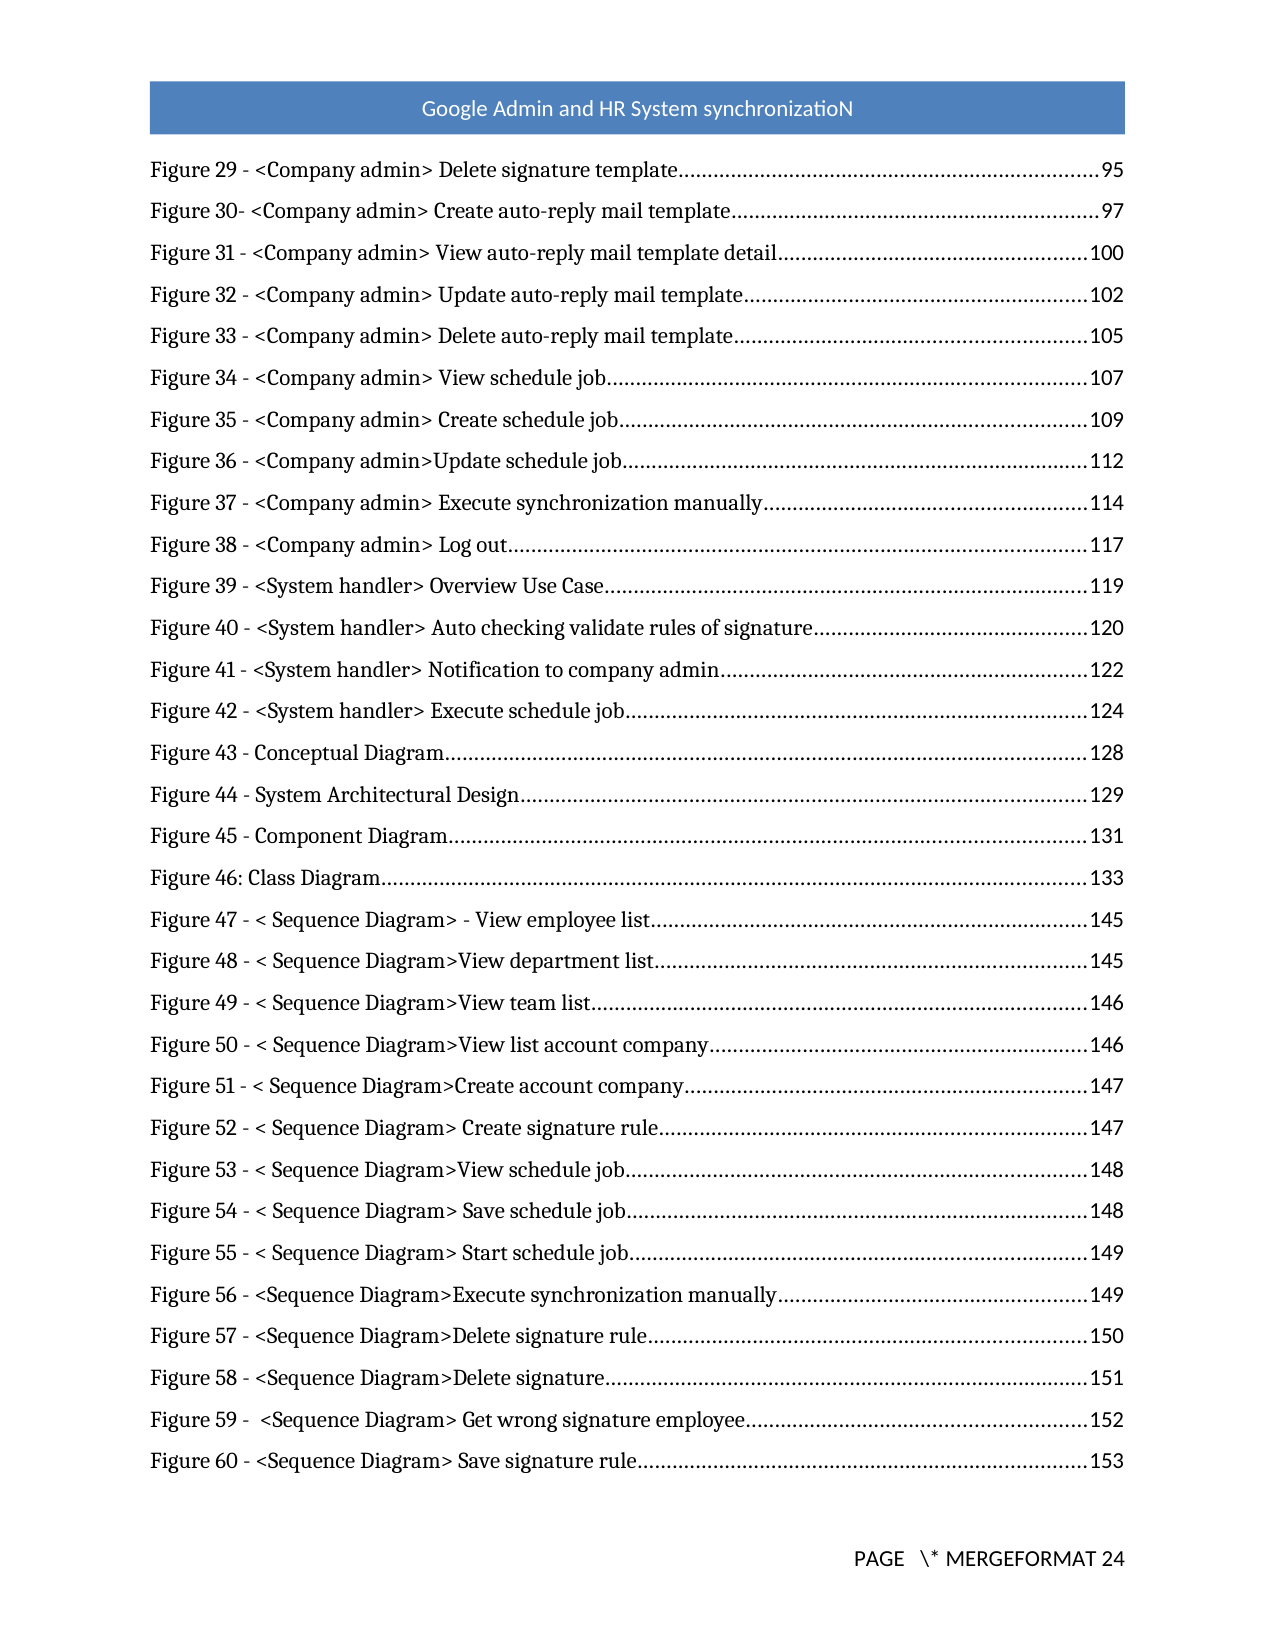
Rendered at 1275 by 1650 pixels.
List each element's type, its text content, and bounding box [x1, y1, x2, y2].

text Figure 29 - <Company admin> Delete signature template 95 [150, 150, 1125, 187]
text Figure 60 - <Sequence Diagram> Save signature rule 153 [150, 1442, 1125, 1479]
text Figure 39 - <System handler> Overview Use Case 119 [150, 567, 1125, 604]
text Figure 31 - <Company admin> View auto-reply mail template detail 100 [150, 233, 1125, 271]
text Figure 54 - < Sequence Diagram> Save schedule job 148 [150, 1192, 1125, 1229]
text Figure 46: Class Diagram 133 [150, 858, 1125, 896]
text Figure 34 - <Company admin> View schedule job 107 [150, 358, 1125, 396]
text Figure 47 - < Sequence Diagram> - View employee list 145 [150, 900, 1125, 937]
text Figure 44 - System Architectural Design 129 [150, 775, 1125, 812]
text Figure 50 - < Sequence Diagram>View list account company 146 [150, 1025, 1125, 1062]
text Figure 59 - <Sequence Diagram> Get wrong signature employee 152 [150, 1400, 1125, 1437]
text Figure 40 - <System handler> Auto checking validate rules of signature 120 [150, 608, 1125, 646]
text Figure 51 - < Sequence Diagram>Create account company 147 [150, 1067, 1125, 1104]
text Figure 35 - <Company admin> Create schedule job 109 [150, 400, 1125, 437]
text Figure 37 - <Company admin> Execute synchronization manually 114 [150, 483, 1125, 521]
text Figure 48 - < Sequence Diagram>View department list 145 [150, 942, 1125, 979]
text Figure 56 - <Sequence Diagram>Execute synchronization manually 149 [150, 1275, 1125, 1312]
text Figure 52 - < Sequence Diagram> Create signature rule 147 [150, 1108, 1125, 1146]
text Figure 53 - < Sequence Diagram>View schedule job 148 [150, 1150, 1125, 1187]
text Figure 30- <Company admin> Create auto-reply mail template 97 [150, 192, 1125, 229]
text Figure 41 - <System handler> Notification to company admin 122 [150, 650, 1125, 687]
text Figure 58 - <Sequence Diagram>Delete signature 151 [150, 1358, 1125, 1396]
text Figure 55 - < Sequence Diagram> Start schedule job 149 [150, 1233, 1125, 1271]
text Figure 36 - <Company admin>Update schedule job 112 [150, 442, 1125, 479]
text Figure 57 - <Sequence Diagram>Delete signature rule 150 [150, 1317, 1125, 1354]
text Figure 33 - <Company admin> Delete auto-reply mail template 105 [150, 317, 1125, 354]
text Figure 42 - <System handler> Execute schedule job 124 [150, 692, 1125, 729]
text Figure 45 - Component Diagram 131 [150, 817, 1125, 854]
text Figure 38 - <Company admin> Log out 117 [150, 525, 1125, 562]
text Figure 49 - < Sequence Diagram>View team list 146 [150, 983, 1125, 1021]
text Figure 32 - <Company admin> Update auto-reply mail template 102 [150, 275, 1125, 312]
text Figure 43 - Conceptual Diagram 128 [150, 733, 1125, 771]
